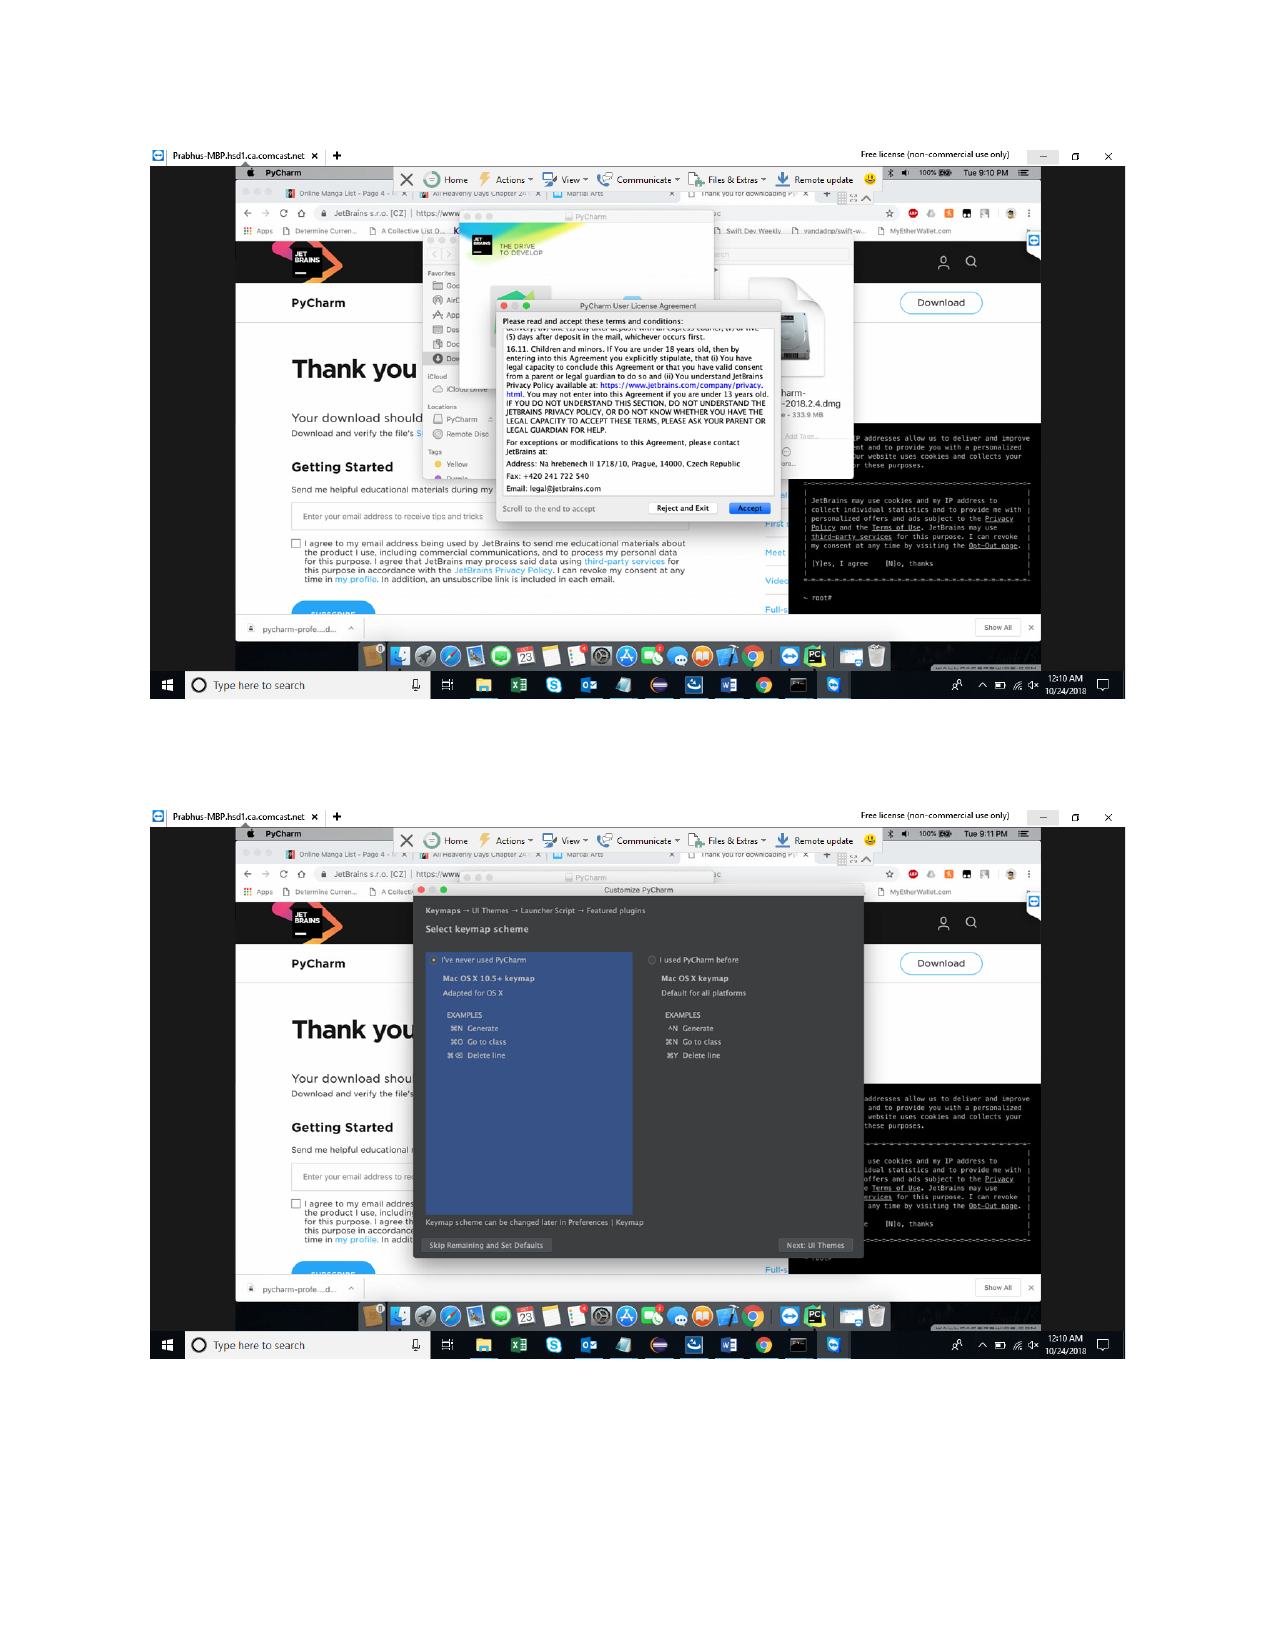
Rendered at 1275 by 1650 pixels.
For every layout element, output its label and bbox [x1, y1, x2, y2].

picture [150, 150, 1125, 699]
picture [150, 810, 1125, 1359]
